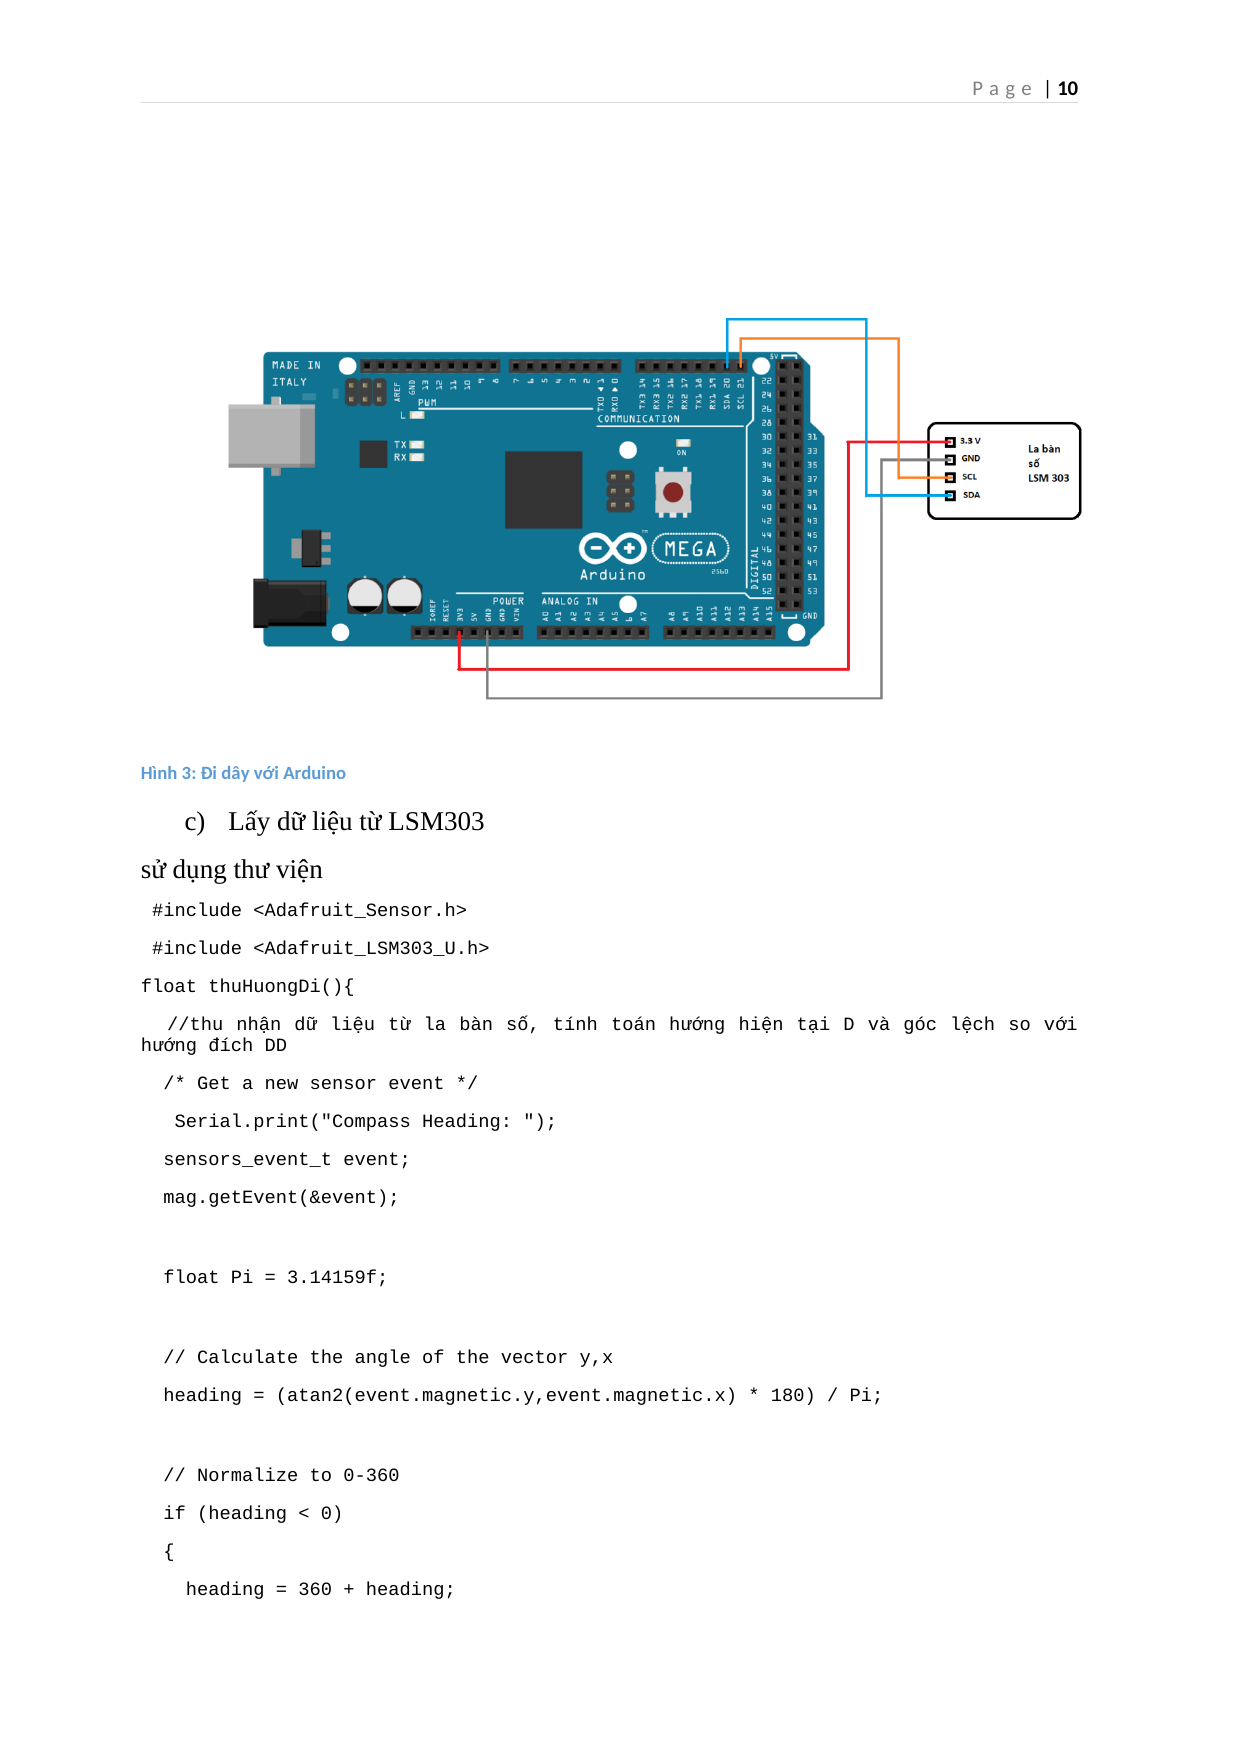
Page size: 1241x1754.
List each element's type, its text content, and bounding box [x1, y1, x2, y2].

text { [141, 1541, 1078, 1563]
text sensors_event_t event; [141, 1150, 1078, 1171]
text // Normalize to 0-360 [141, 1466, 1078, 1487]
text #include <Adafruit_Sensor.h> [141, 901, 1078, 922]
text /* Get a new sensor event */ [141, 1074, 1078, 1095]
text if (heading < 0) [141, 1503, 1078, 1525]
picture [228, 150, 1094, 745]
text heading = (atan2(event.magnetic.y,event.magnetic.x) * 180) / Pi; [141, 1386, 1078, 1407]
text mag.getEvent(&event); [141, 1188, 1078, 1209]
text //thu nhận dữ liệu từ la bàn số, tính toán hướng hiện tại D và góc lệch so với hướng đích DD [141, 1015, 1078, 1057]
text float thuHuongDi(){ [141, 977, 1078, 998]
text sử dụng thư viện [141, 853, 1078, 884]
text float Pi = 3.14159f; [141, 1268, 1078, 1289]
text // Calculate the angle of the vector y,x [141, 1348, 1078, 1369]
text Serial.print("Compass Heading: "); [141, 1112, 1078, 1133]
text #include <Adafruit_LSM303_U.h> [141, 939, 1078, 960]
list Lấy dữ liệu từ LSM303 [184, 805, 1078, 836]
text heading = 360 + heading; [141, 1579, 1078, 1601]
